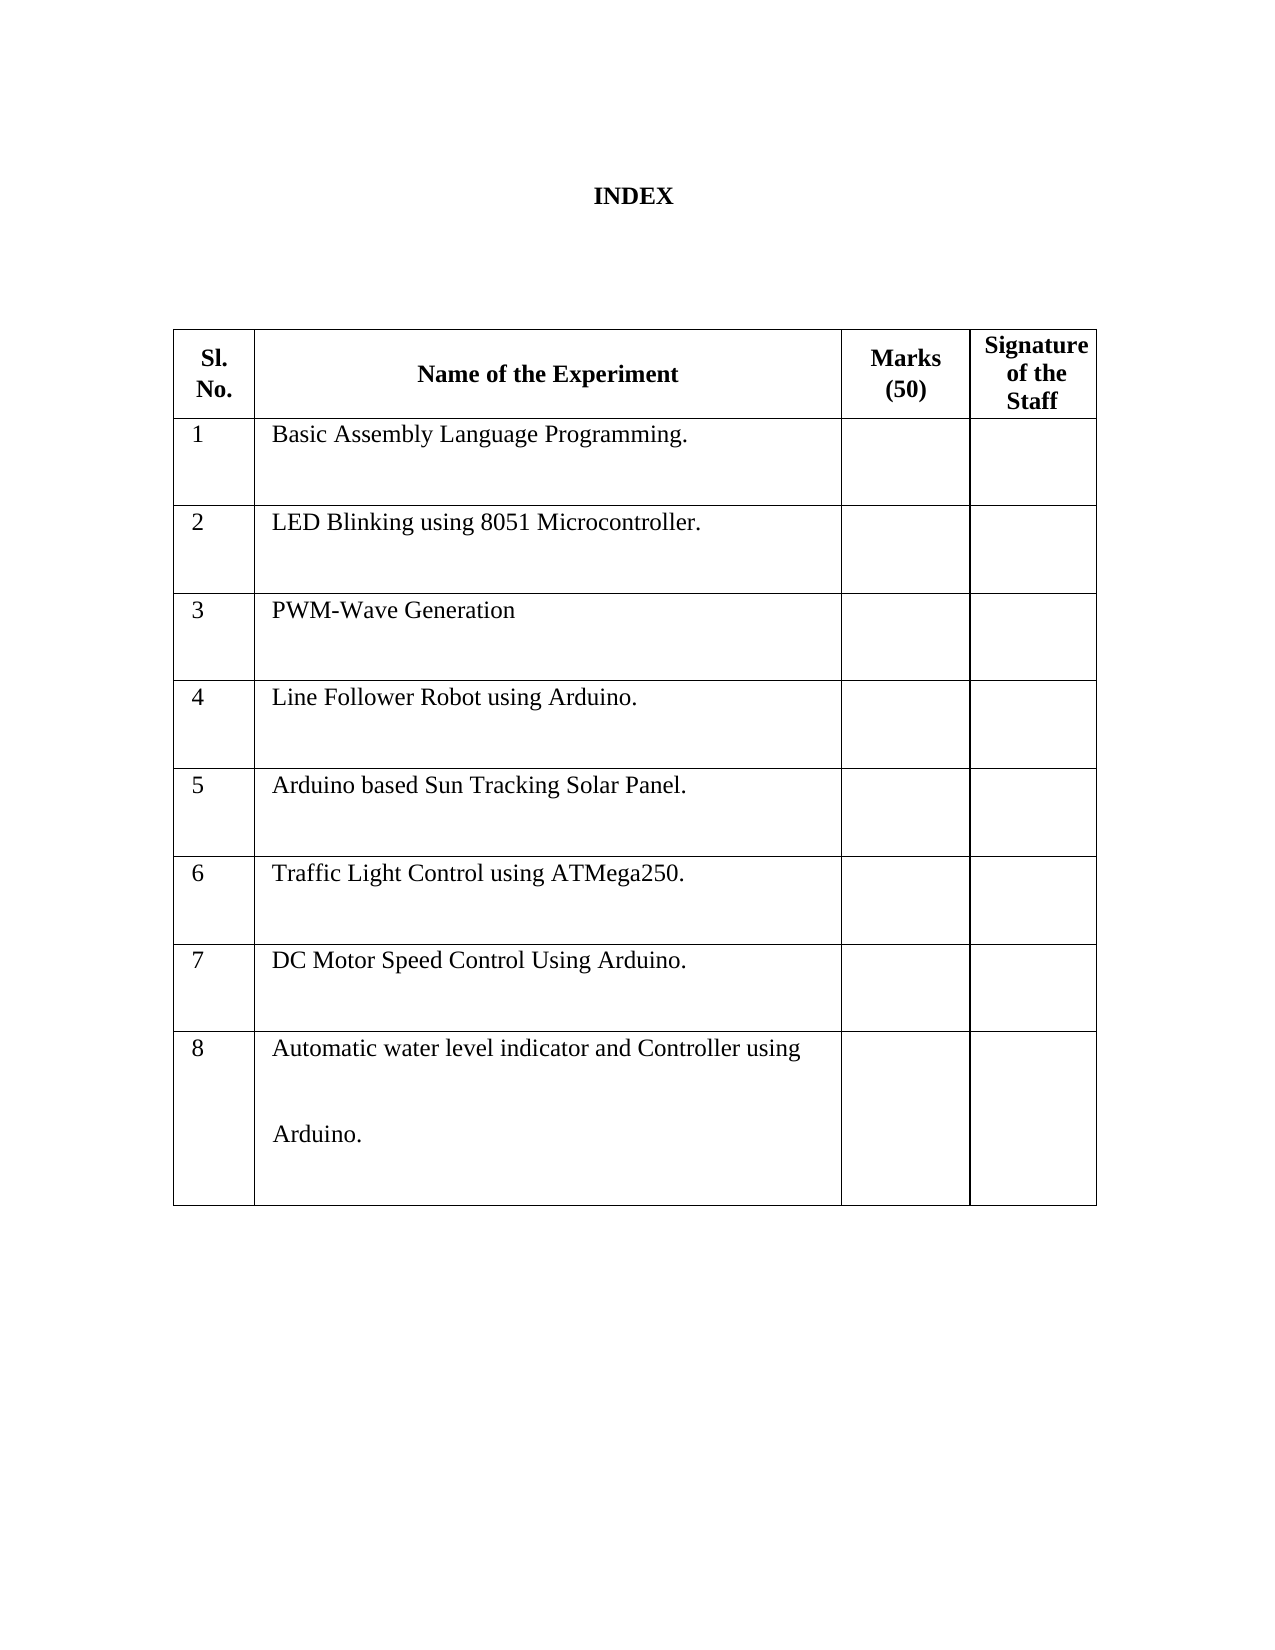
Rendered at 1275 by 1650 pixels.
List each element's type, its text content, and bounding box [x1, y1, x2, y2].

table_cell Line Follower Robot using Arduino. [255, 681, 841, 768]
table_cell 4 [174, 681, 254, 768]
table_cell 2 [174, 506, 254, 593]
table_cell DC Motor Speed Control Using Arduino. [255, 945, 841, 1031]
table_cell [842, 506, 969, 593]
table_cell [971, 945, 1096, 1031]
table_header Name of the Experiment [255, 330, 841, 418]
table_cell 7 [174, 945, 254, 1031]
table_cell [842, 769, 969, 856]
table_cell [842, 945, 969, 1031]
table_cell LED Blinking using 8051 Microcontroller. [255, 506, 841, 593]
table_cell 1 [174, 419, 254, 505]
table_cell [842, 1032, 969, 1205]
table_cell PWM-Wave Generation [255, 594, 841, 680]
table_cell [842, 681, 969, 768]
table_cell [971, 681, 1096, 768]
table_cell [971, 419, 1096, 505]
table_cell 3 [174, 594, 254, 680]
table_cell [842, 594, 969, 680]
table_cell [971, 506, 1096, 593]
table_cell Basic Assembly Language Programming. [255, 419, 841, 505]
table_header Marks (50) [842, 330, 969, 418]
table_cell 8 [174, 1032, 254, 1205]
table_cell [842, 419, 969, 505]
table_cell Traffic Light Control using ATMega250. [255, 857, 841, 943]
table_cell [971, 769, 1096, 856]
table_cell 6 [174, 857, 254, 943]
table_header Signature of the Staff [971, 330, 1096, 418]
text INDEX [591, 181, 676, 210]
table_cell [842, 857, 969, 943]
table_cell [971, 857, 1096, 943]
table_cell [971, 1032, 1096, 1205]
table_header Sl. No. [174, 330, 254, 418]
table_cell 5 [174, 769, 254, 856]
table_cell Arduino based Sun Tracking Solar Panel. [255, 769, 841, 856]
table_cell [971, 594, 1096, 680]
table_cell Automatic water level indicator and Controller using Arduino. [255, 1032, 841, 1205]
